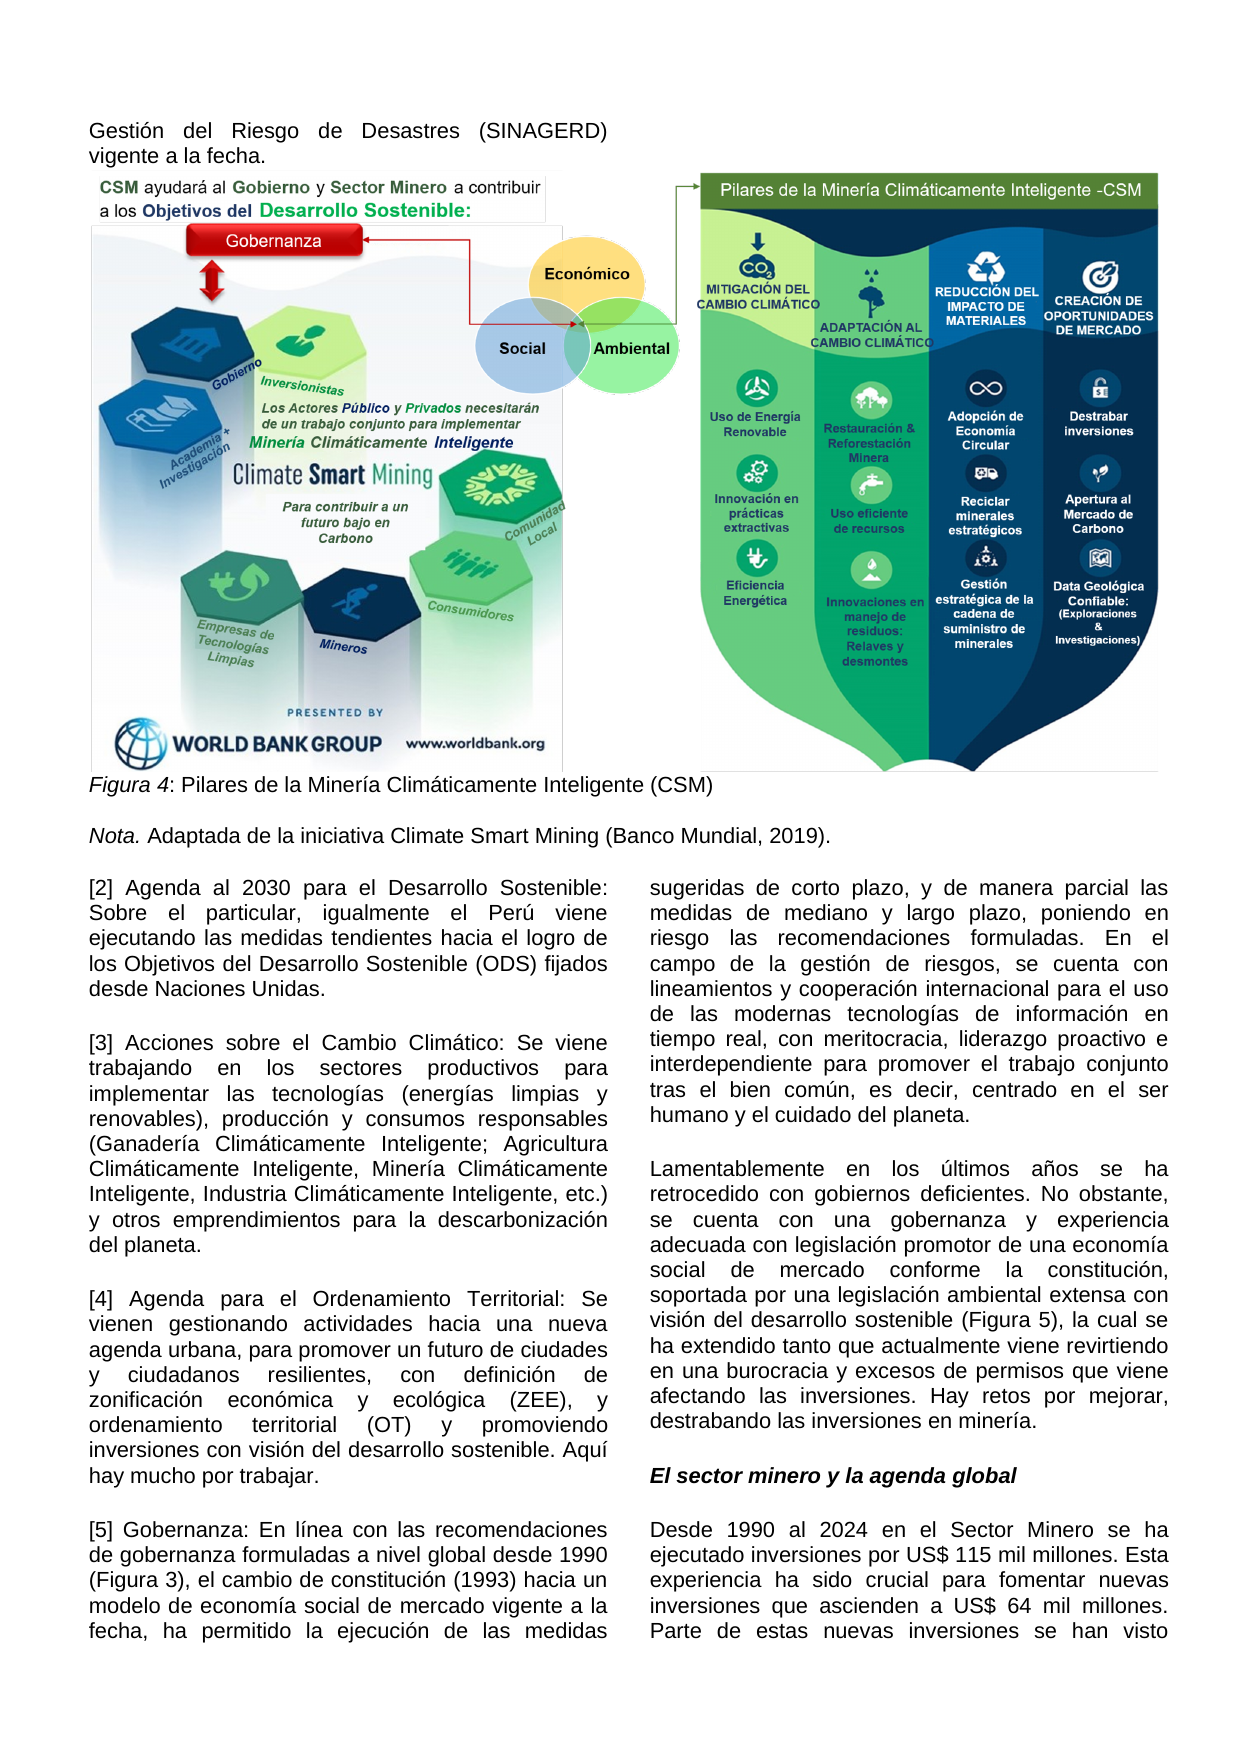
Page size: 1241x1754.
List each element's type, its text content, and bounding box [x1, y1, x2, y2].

text [3] Acciones sobre el Cambio Climático: Se viene trabajando en los sectores productivos para implementar las tecnologías (energías limpias y renovables), producción y consumos responsables (Ganadería Climáticamente Inteligente; Agricultura Climáticamente Inteligente, Minería Climáticamente Inteligente, Industria Climáticamente Inteligente, etc.) y otros emprendimientos para la descarbonización del planeta. [89, 1030, 608, 1257]
text [2] Agenda al 2030 para el Desarrollo Sostenible: Sobre el particular, igualmente el Perú viene ejecutando las medidas tendientes hacia el logro de los Objetivos del Desarrollo Sostenible (ODS) fijados desde Naciones Unidas. [89, 875, 608, 1001]
picture [88, 170, 1164, 772]
text El sector minero y la agenda global [649, 1463, 1169, 1488]
text [5] Gobernanza: En línea con las recomendaciones de gobernanza formuladas a nivel global desde 1990 (Figura 3), el cambio de constitución (1993) hacia un modelo de economía social de mercado vigente a la fecha, ha permitido la ejecución de las medidas sugeridas de corto plazo, y de manera parcial las medidas de mediano y largo plazo, poniendo en riesgo las recomendaciones formuladas. En el campo de la gestión de riesgos, se cuenta con lineamientos y cooperación internacional para el uso de las modernas tecnologías de información en tiempo real, con meritocracia, liderazgo proactivo e interdependiente para promover el trabajo conjunto tras el bien común, es decir, centrado en el ser humano y el cuidado del planeta. [89, 1517, 608, 1643]
text Lamentablemente en los últimos años se ha retrocedido con gobiernos deficientes. No obstante, se cuenta con una gobernanza y experiencia adecuada con legislación promotor de una economía social de mercado conforme la constitución, soportada por una legislación ambiental extensa con visión del desarrollo sostenible (Figura 5), la cual se ha extendido tanto que actualmente viene revirtiendo en una burocracia y excesos de permisos que viene afectando las inversiones. Hay retos por mejorar, destrabando las inversiones en minería. [649, 1156, 1169, 1433]
text [4] Agenda para el Ordenamiento Territorial: Se vienen gestionando actividades hacia una nueva agenda urbana, para promover un futuro de ciudades y ciudadanos resilientes, con definición de zonificación económica y ecológica (ZEE), y ordenamiento territorial (OT) y promoviendo inversiones con visión del desarrollo sostenible. Aquí hay mucho por trabajar. [89, 1286, 608, 1488]
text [649, 1517, 1169, 1643]
text Nota. Adaptada de la iniciativa Climate Smart Mining (Banco Mundial, 2019). [89, 823, 1169, 848]
text [5] Gobernanza: En línea con las recomendaciones de gobernanza formuladas a nivel global desde 1990 (Figura 3), el cambio de constitución (1993) hacia un modelo de economía social de mercado vigente a la fecha, ha permitido la ejecución de las medidas sugeridas de corto plazo, y de manera parcial las medidas de mediano y largo plazo, poniendo en riesgo las recomendaciones formuladas. En el campo de la gestión de riesgos, se cuenta con lineamientos y cooperación internacional para el uso de las modernas tecnologías de información en tiempo real, con meritocracia, liderazgo proactivo e interdependiente para promover el trabajo conjunto tras el bien común, es decir, centrado en el ser humano y el cuidado del planeta. [649, 875, 1169, 1127]
